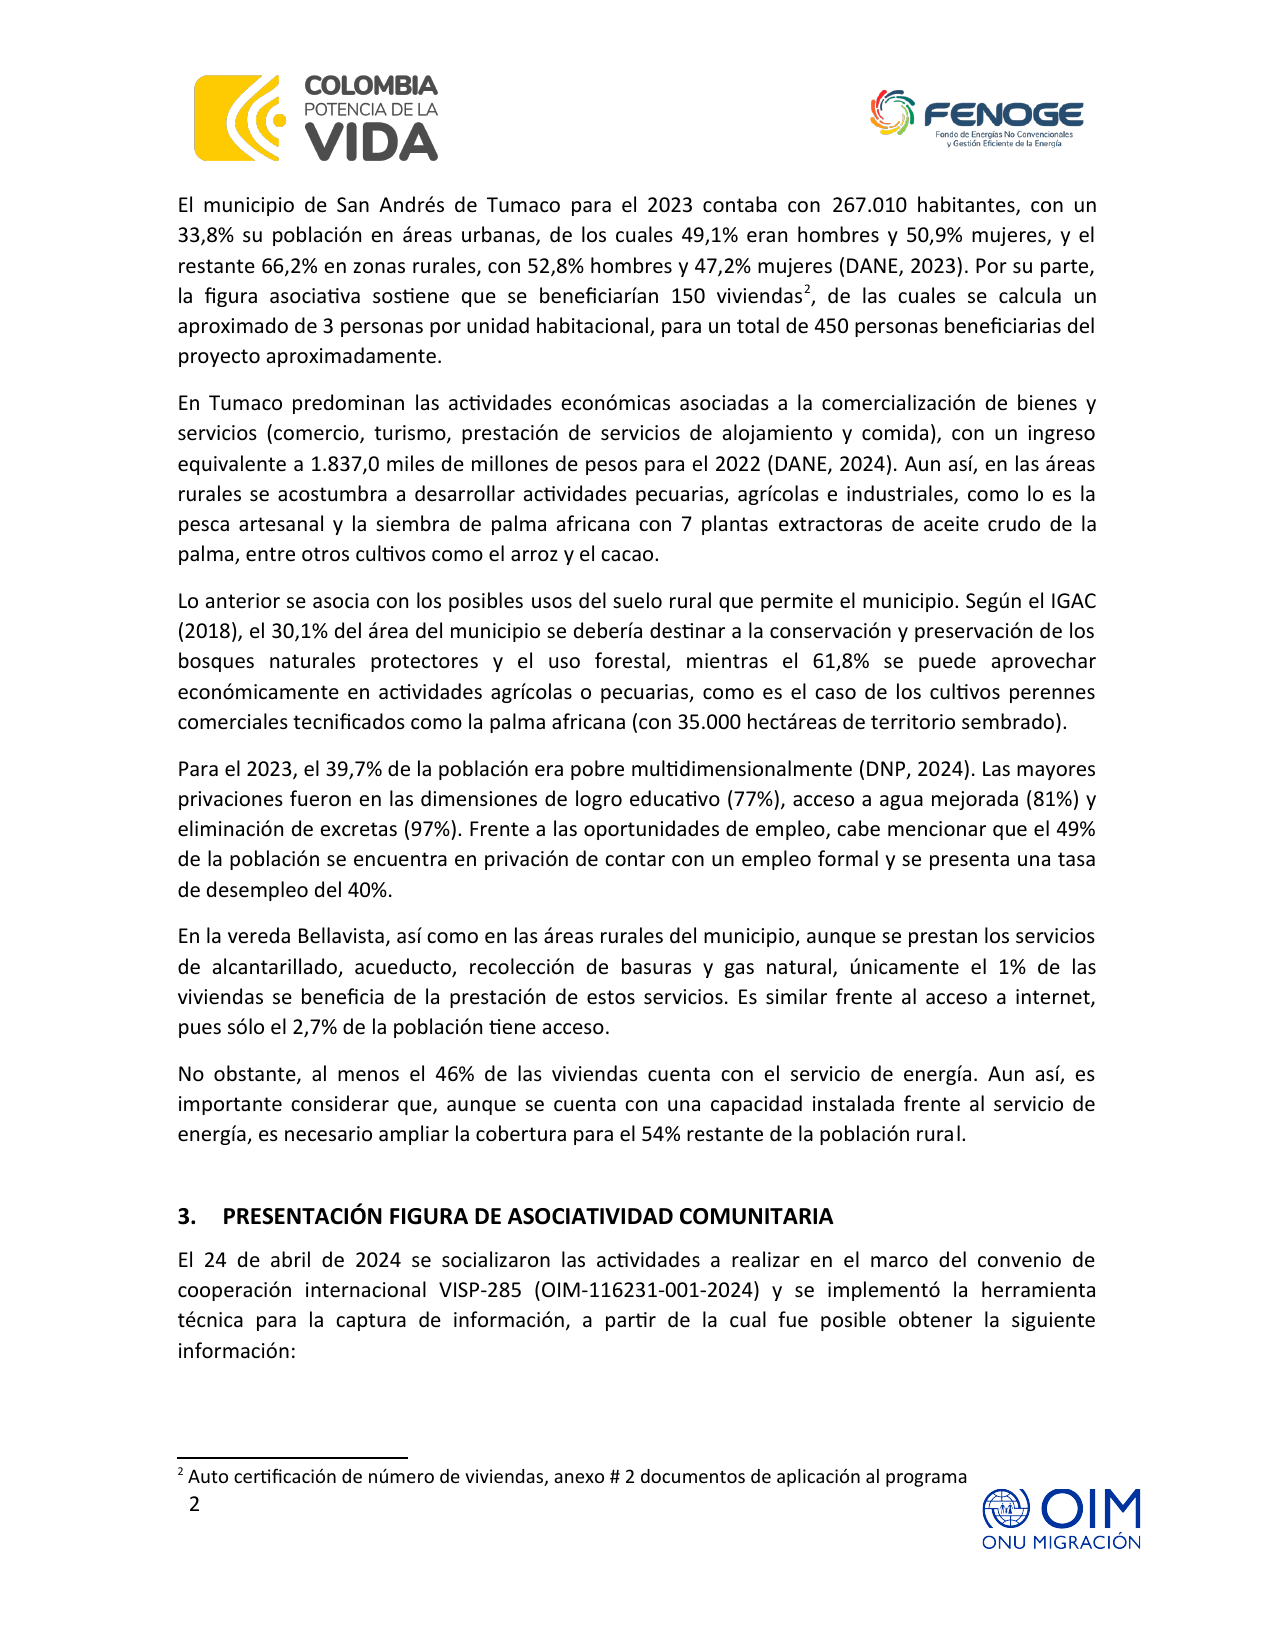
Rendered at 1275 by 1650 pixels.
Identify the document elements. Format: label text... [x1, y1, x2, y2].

text El municipio de San Andrés de Tumaco para el 2023 contaba con 267.010 habitantes, con un 33,8% su población en áreas urbanas, de los cuales 49,1% eran hombres y 50,9% mujeres, y el restante 66,2% en zonas rurales, con 52,8% hombres y 47,2% mujeres (DANE, 2023). Por su parte, la figura asociativa sostiene que se beneficiarían 150 viviendas, de las cuales se calcula un aproximado de 3 personas por unidad habitacional, para un total de 450 personas beneficiarias del proyecto aproximadamente. [177, 190, 1098, 369]
text Lo anterior se asocia con los posibles usos del suelo rural que permite el municipio. Según el IGAC (2018), el 30,1% del área del municipio se debería destinar a la conservación y preservación de los bosques naturales protectores y el uso forestal, mientras el 61,8% se puede aprovechar económicamente en actividades agrícolas o pecuarias, como es el caso de los cultivos perennes comerciales tecnificados como la palma africana (con 35.000 hectáreas de territorio sembrado). [177, 586, 1098, 735]
picture [869, 88, 1086, 148]
picture [982, 1489, 1141, 1549]
subtitle PRESENTACIÓN FIGURA DE ASOCIATIVIDAD COMUNITARIA [177, 1200, 1098, 1230]
text En Tumaco predominan las actividades económicas asociadas a la comercialización de bienes y servicios (comercio, turismo, prestación de servicios de alojamiento y comida), con un ingreso equivalente a 1.837,0 miles de millones de pesos para el 2022 (DANE, 2024). Aun así, en las áreas rurales se acostumbra a desarrollar actividades pecuarias, agrícolas e industriales, como lo es la pesca artesanal y la siembra de palma africana con 7 plantas extractoras de aceite crudo de la palma, entre otros cultivos como el arroz y el cacao. [177, 388, 1098, 567]
text El 24 de abril de 2024 se socializaron las actividades a realizar en el marco del convenio de cooperación internacional VISP-285 (OIM-116231-001-2024) y se implementó la herramienta técnica para la captura de información, a partir de la cual fue posible obtener la siguiente información: [177, 1245, 1098, 1364]
text Para el 2023, el 39,7% de la población era pobre multidimensionalmente (DNP, 2024). Las mayores privaciones fueron en las dimensiones de logro educativo (77%), acceso a agua mejorada (81%) y eliminación de excretas (97%). Frente a las oportunidades de empleo, cabe mencionar que el 49% de la población se encuentra en privación de contar con un empleo formal y se presenta una tasa de desempleo del 40%. [177, 873, 1098, 903]
picture [188, 73, 444, 163]
text No obstante, al menos el 46% de las viviendas cuenta con el servicio de energía. Aun así, es importante considerar que, aunque se cuenta con una capacidad instalada frente al servicio de energía, es necesario ampliar la cobertura para el 54% restante de la población rural. [177, 1059, 1098, 1148]
text En la vereda Bellavista, así como en las áreas rurales del municipio, aunque se prestan los servicios de alcantarillado, acueducto, recolección de basuras y gas natural, únicamente el 1% de las viviendas se beneficia de la prestación de estos servicios. Es similar frente al acceso a internet, pues sólo el 2,7% de la población tiene acceso. [177, 922, 1098, 1040]
